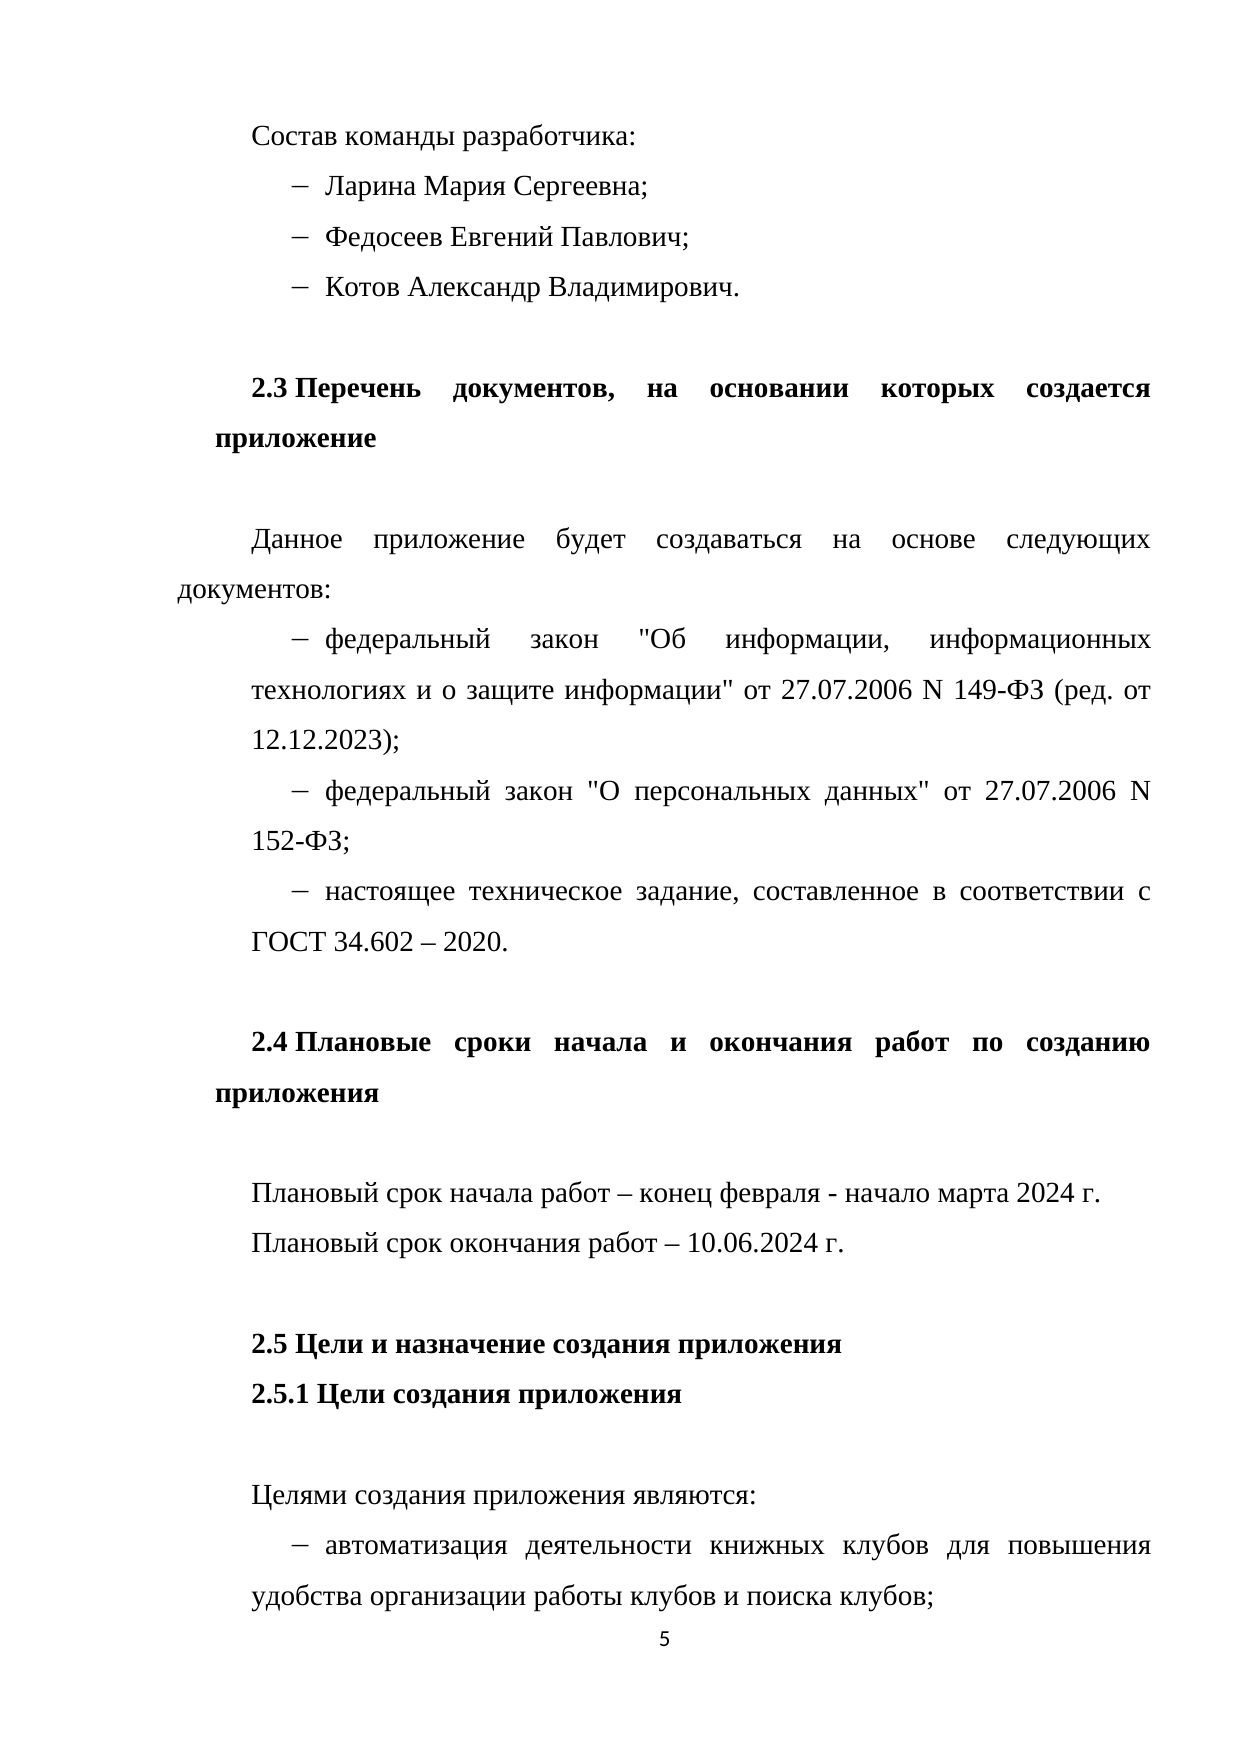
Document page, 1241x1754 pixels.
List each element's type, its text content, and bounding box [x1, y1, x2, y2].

text Состав команды разработчика: [177, 118, 1152, 152]
text Цели и назначение создания приложения [215, 1326, 1152, 1360]
text федеральный закон "Об информации, информационных технологиях и о защите информации" от 27.07.2006 N 149-ФЗ (ред. от 12.12.2023); [251, 622, 1152, 756]
text Целями создания приложения являются: [177, 1477, 1152, 1511]
text Данное приложение будет создаваться на основе следующих документов: [177, 521, 1152, 605]
text федеральный закон "О персональных данных" от 27.07.2006 N 152-ФЗ; [251, 773, 1152, 857]
text Плановый срок начала работ – конец февраля - начало марта 2024 г. [177, 1175, 1152, 1209]
text автоматизация деятельности книжных клубов для повышения удобства организации работы клубов и поиска клубов; [251, 1527, 1152, 1611]
text настоящее техническое задание, составленное в соответствии с ГОСТ 34.602 – 2020. [251, 873, 1152, 957]
text Цели создания приложения [215, 1377, 1152, 1410]
text Федосеев Евгений Павлович; [251, 219, 1152, 252]
text Ларина Мария Сергеевна; [251, 168, 1152, 202]
text Котов Александр Владимирович. [251, 269, 1152, 303]
text Плановые сроки начала и окончания работ по созданию приложения [215, 1024, 1152, 1108]
text Плановый срок окончания работ – 10.06.2024 г. [177, 1226, 1152, 1259]
text Перечень документов, на основании которых создается приложение [215, 370, 1152, 454]
